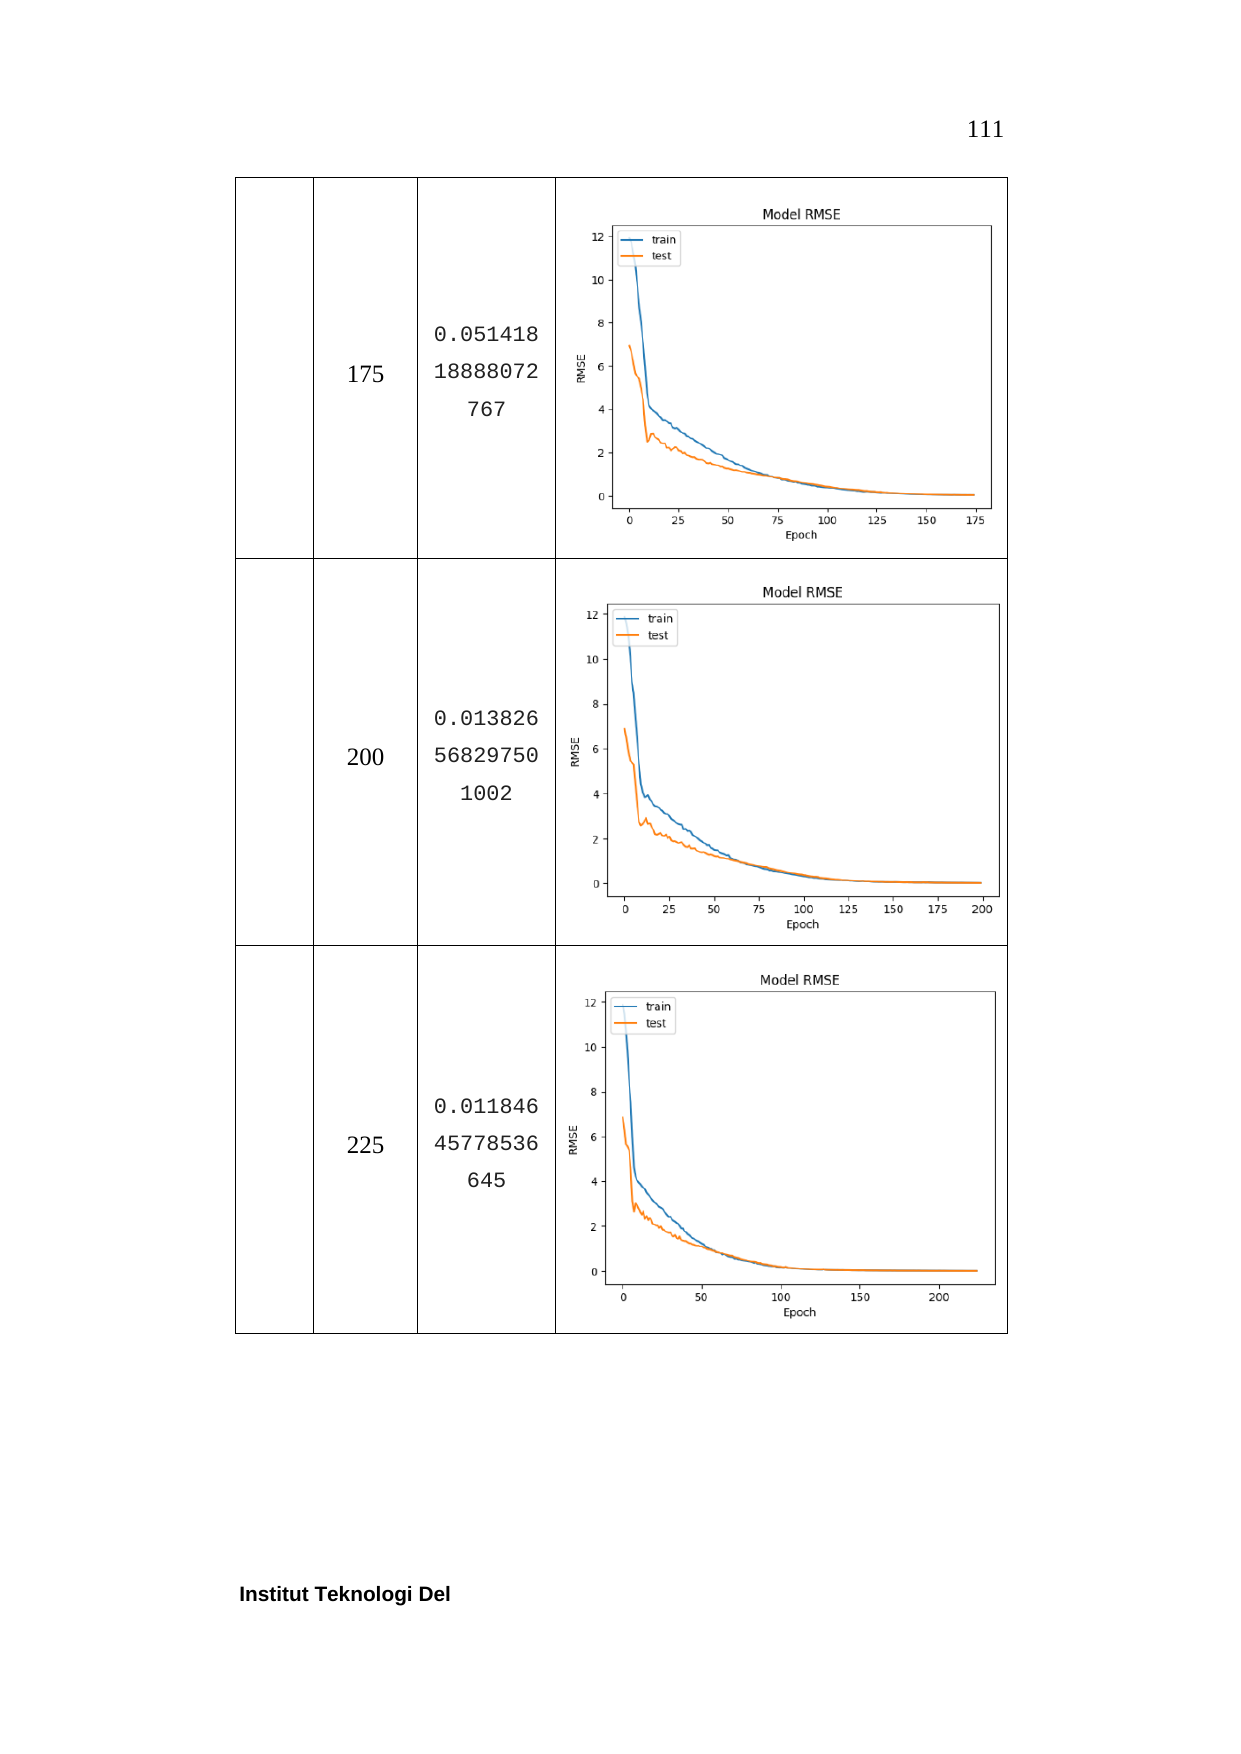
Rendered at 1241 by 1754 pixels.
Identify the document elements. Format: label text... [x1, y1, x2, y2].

picture [566, 583, 1001, 931]
table_cell [556, 559, 1007, 944]
picture [567, 970, 997, 1319]
table_cell 225 [314, 946, 417, 1332]
picture [569, 203, 994, 544]
table_cell 0.01184645778536645 [418, 946, 555, 1332]
table_cell 200 [314, 559, 417, 944]
table_cell [236, 946, 313, 1332]
table_cell 175 [314, 178, 417, 557]
table_cell [556, 178, 1007, 557]
table_cell [236, 559, 313, 944]
table_cell 0.013826568297501002 [418, 559, 555, 944]
table_cell [556, 946, 1007, 1332]
table_cell 0.05141818888072767 [418, 178, 555, 557]
table_cell [236, 178, 313, 557]
